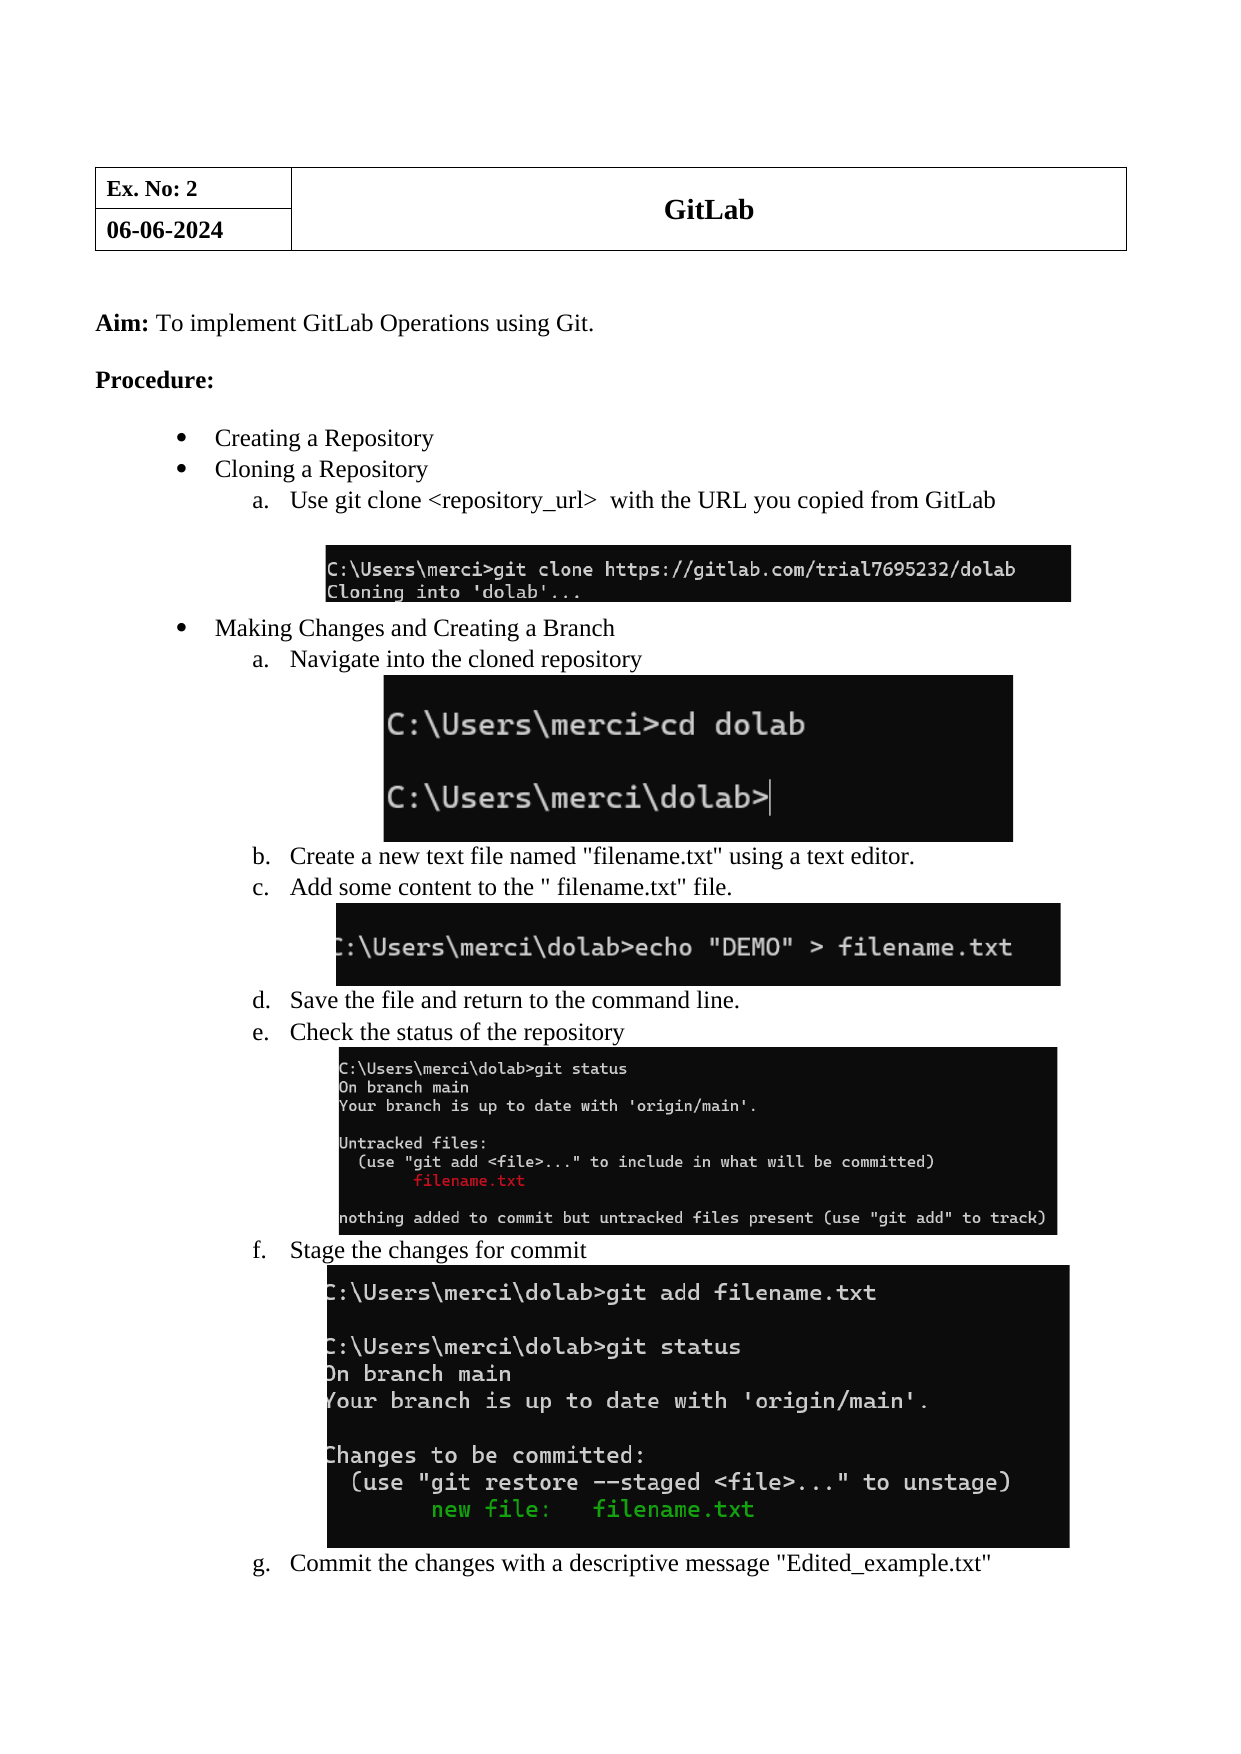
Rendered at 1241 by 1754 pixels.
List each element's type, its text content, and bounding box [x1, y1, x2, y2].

list Check the status of the repository [252, 1017, 1107, 1045]
list Create a new text file named "filename.txt" using a text editor. [252, 841, 1107, 870]
list Making Changes and Creating a Branch [177, 613, 1107, 642]
list Creating a Repository [177, 423, 1107, 452]
list Cloning a Repository [177, 454, 1107, 483]
picture [325, 545, 1072, 602]
list Use git clone <repository_url> with the URL you copied from GitLab [252, 485, 1107, 514]
table_cell 06-06-2024 [96, 209, 291, 249]
picture [327, 1265, 1070, 1548]
list Navigate into the cloned repository [252, 644, 1107, 673]
list Stage the changes for commit [252, 1235, 1107, 1263]
picture [338, 1047, 1058, 1235]
list Save the file and return to the command line. [252, 986, 1107, 1014]
text Aim: To implement GitLab Operations using Git. [95, 308, 1107, 337]
table_header GitLab [292, 168, 1126, 249]
list Commit the changes with a descriptive message "Edited_example.txt" [252, 1548, 1107, 1577]
picture [383, 675, 1014, 842]
table_header Ex. No: 2 [96, 168, 291, 208]
list Add some content to the " filename.txt" file. [252, 872, 1107, 901]
text Procedure: [95, 366, 1107, 394]
picture [336, 903, 1061, 986]
